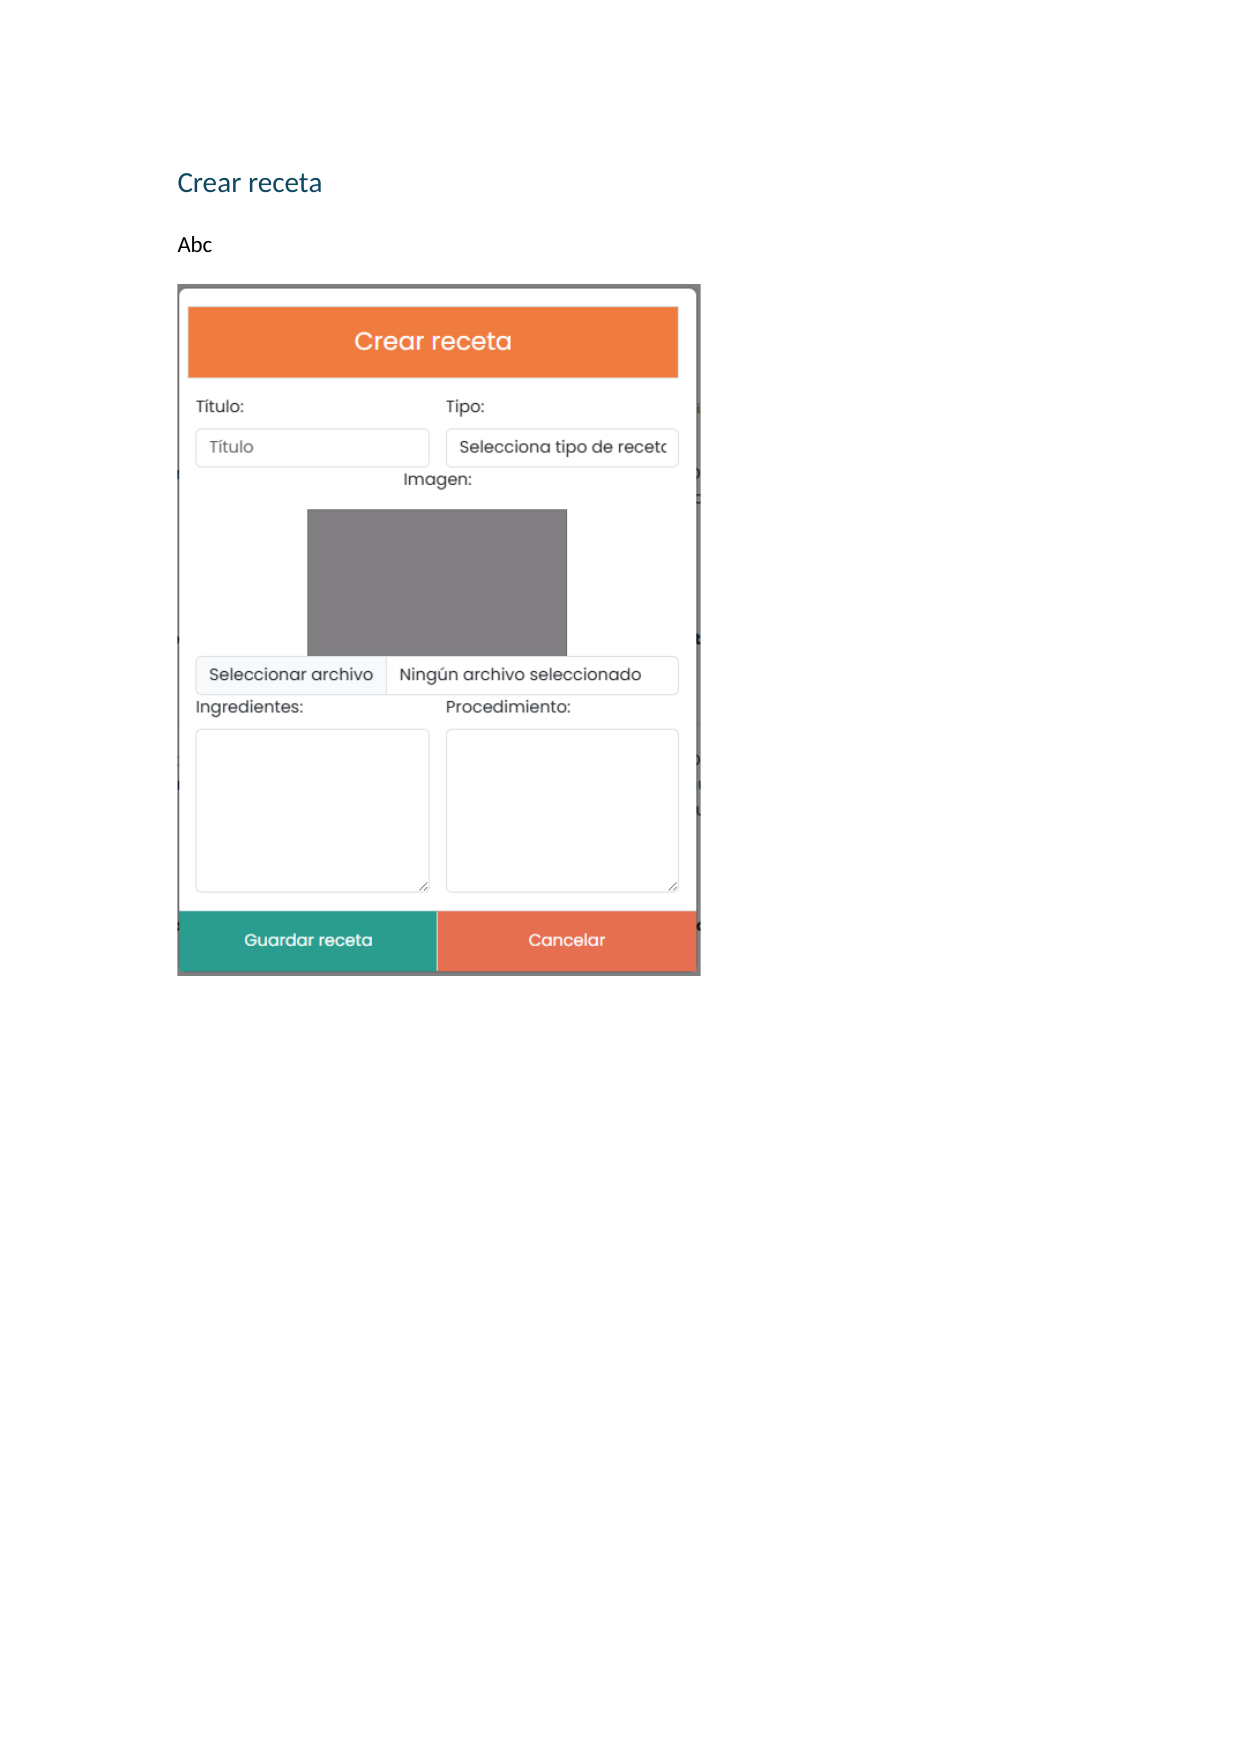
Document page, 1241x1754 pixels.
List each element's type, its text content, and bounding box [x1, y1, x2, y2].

subtitle Crear receta [177, 164, 1063, 200]
text Abc [177, 230, 1063, 258]
picture [177, 284, 701, 976]
